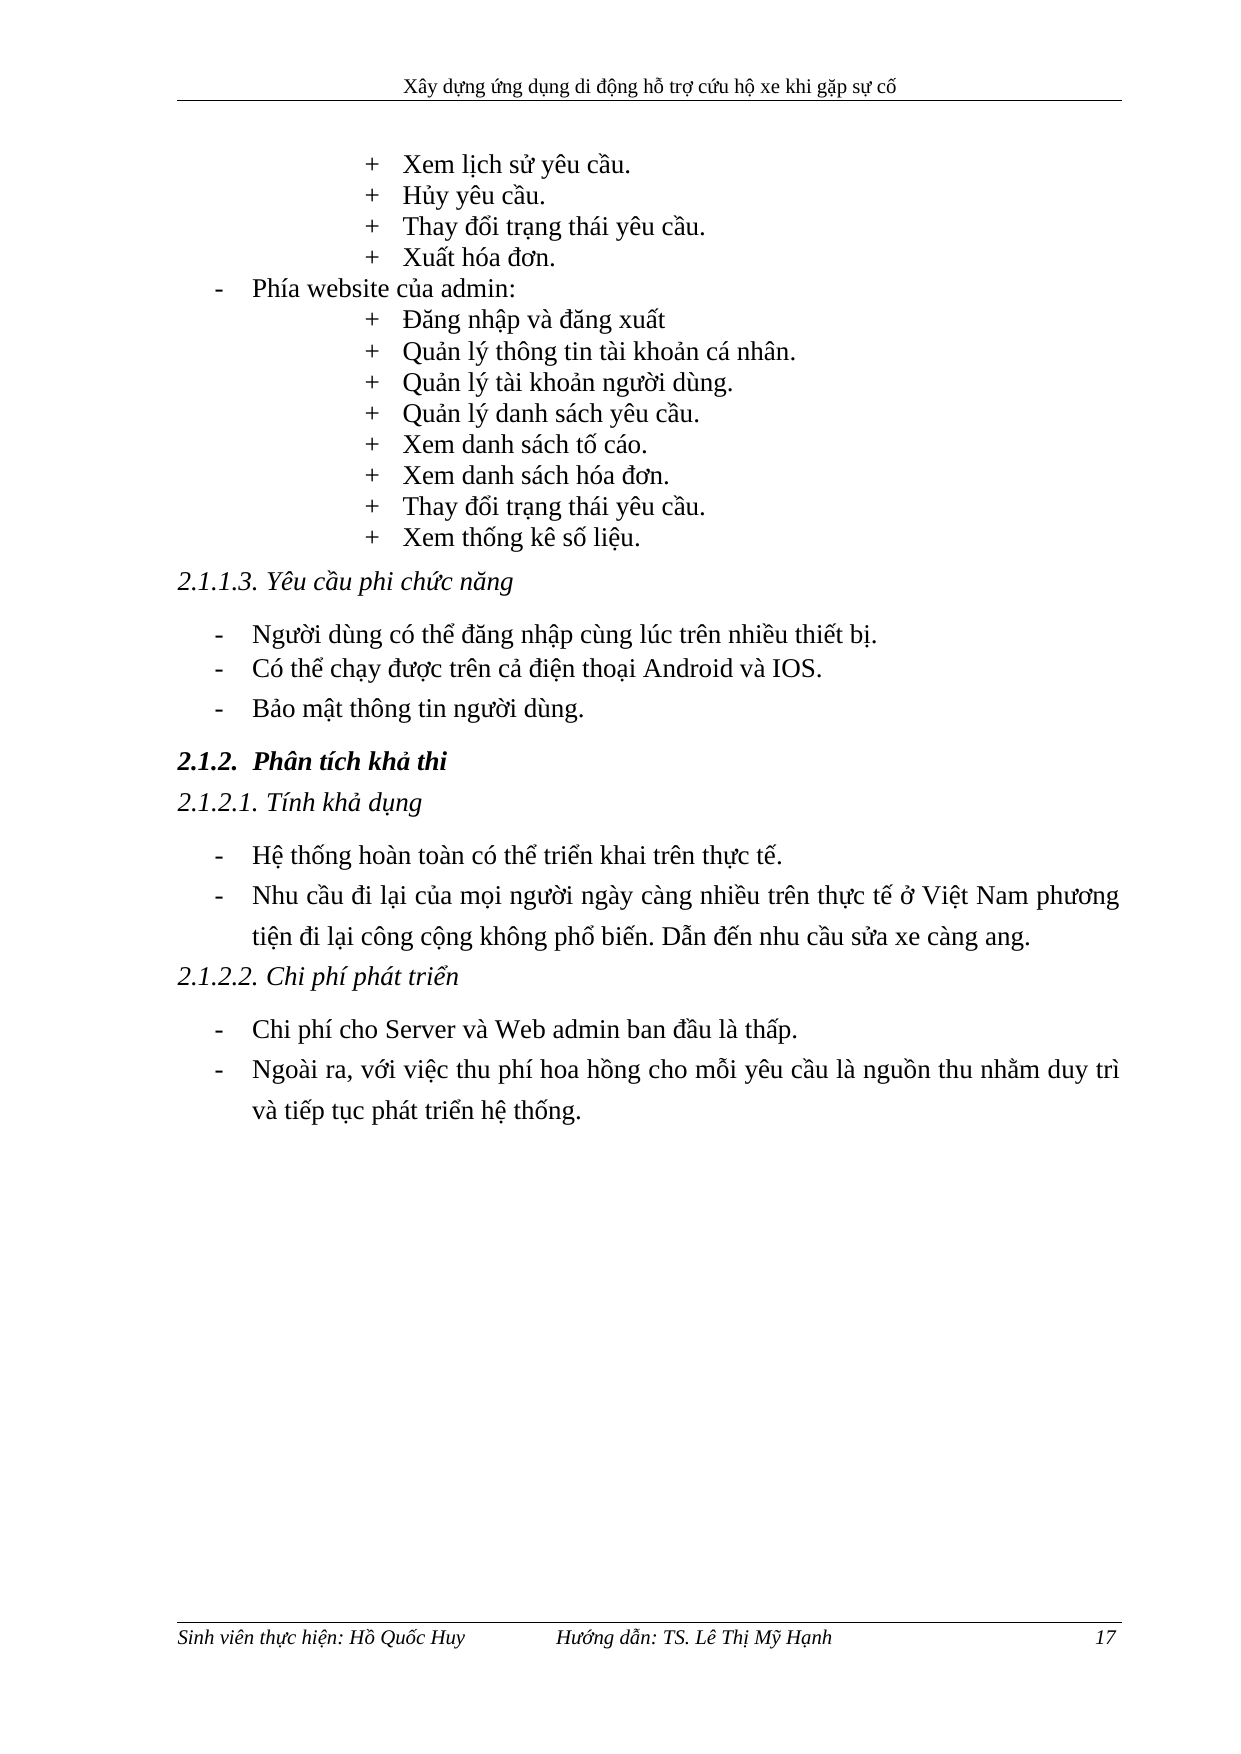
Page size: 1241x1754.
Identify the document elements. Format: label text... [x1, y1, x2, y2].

list + Hủy yêu cầu. [364, 179, 1122, 210]
list + Quản lý thông tin tài khoản cá nhân. [364, 334, 1122, 366]
list Bảo mật thông tin người dùng. [214, 693, 1122, 724]
list Nhu cầu đi lại của mọi người ngày càng nhiều trên thực tế ở Việt Nam phương tiện đi lại công cộng không phổ biến. Dẫn đến nhu cầu sửa xe càng ang. [214, 879, 1122, 951]
list + Xem danh sách hóa đơn. [364, 459, 1122, 490]
list + Thay đổi trạng thái yêu cầu. [364, 210, 1122, 241]
list + Xem danh sách tố cáo. [364, 428, 1122, 459]
subtitle Chi phí phát triển [177, 960, 1122, 991]
subtitle Yêu cầu phi chức năng [177, 565, 1122, 596]
list + Xem thống kê số liệu. [364, 521, 1122, 553]
list + Quản lý danh sách yêu cầu. [364, 397, 1122, 428]
subtitle Tính khả dụng [177, 786, 1122, 817]
list + Xuất hóa đơn. [364, 241, 1122, 272]
list Có thể chạy được trên cả điện thoại Android và IOS. [214, 652, 1122, 683]
list + Quản lý tài khoản người dùng. [364, 366, 1122, 397]
list + Thay đổi trạng thái yêu cầu. [364, 490, 1122, 521]
list Chi phí cho Server và Web admin ban đầu là thấp. [214, 1013, 1122, 1044]
list Phía website của admin: [214, 272, 1122, 303]
list Người dùng có thể đăng nhập cùng lúc trên nhiều thiết bị. [214, 618, 1122, 649]
list Hệ thống hoàn toàn có thể triển khai trên thực tế. [214, 839, 1122, 870]
list + Đăng nhập và đăng xuất [364, 303, 1122, 334]
subtitle Phân tích khả thi [177, 746, 1122, 777]
list + Xem lịch sử yêu cầu. [364, 148, 1122, 179]
list Ngoài ra, với việc thu phí hoa hồng cho mỗi yêu cầu là nguồn thu nhằm duy trì và tiếp tục phát triển hệ thống. [214, 1053, 1122, 1125]
